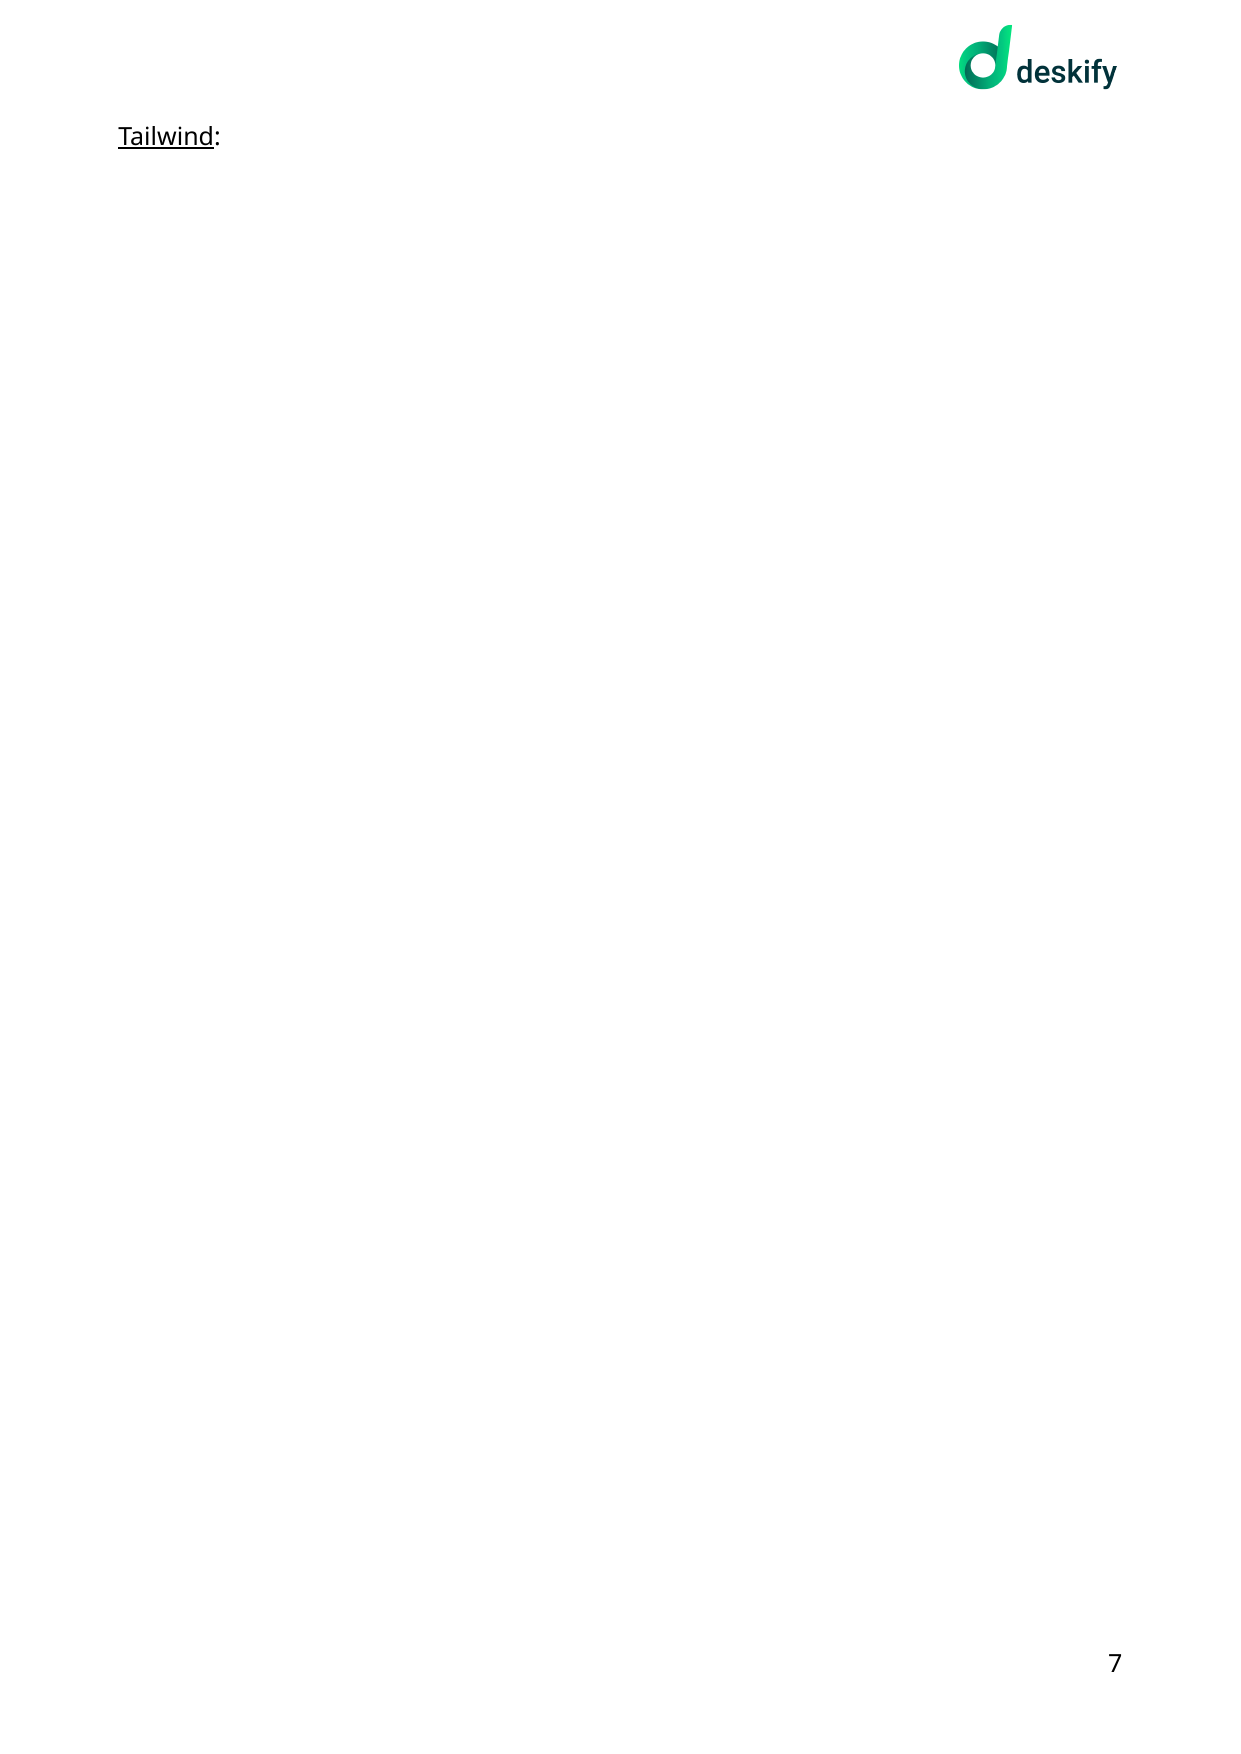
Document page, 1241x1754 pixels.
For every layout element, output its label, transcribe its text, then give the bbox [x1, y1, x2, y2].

text Tailwind: [118, 118, 1122, 152]
picture [953, 22, 1127, 92]
